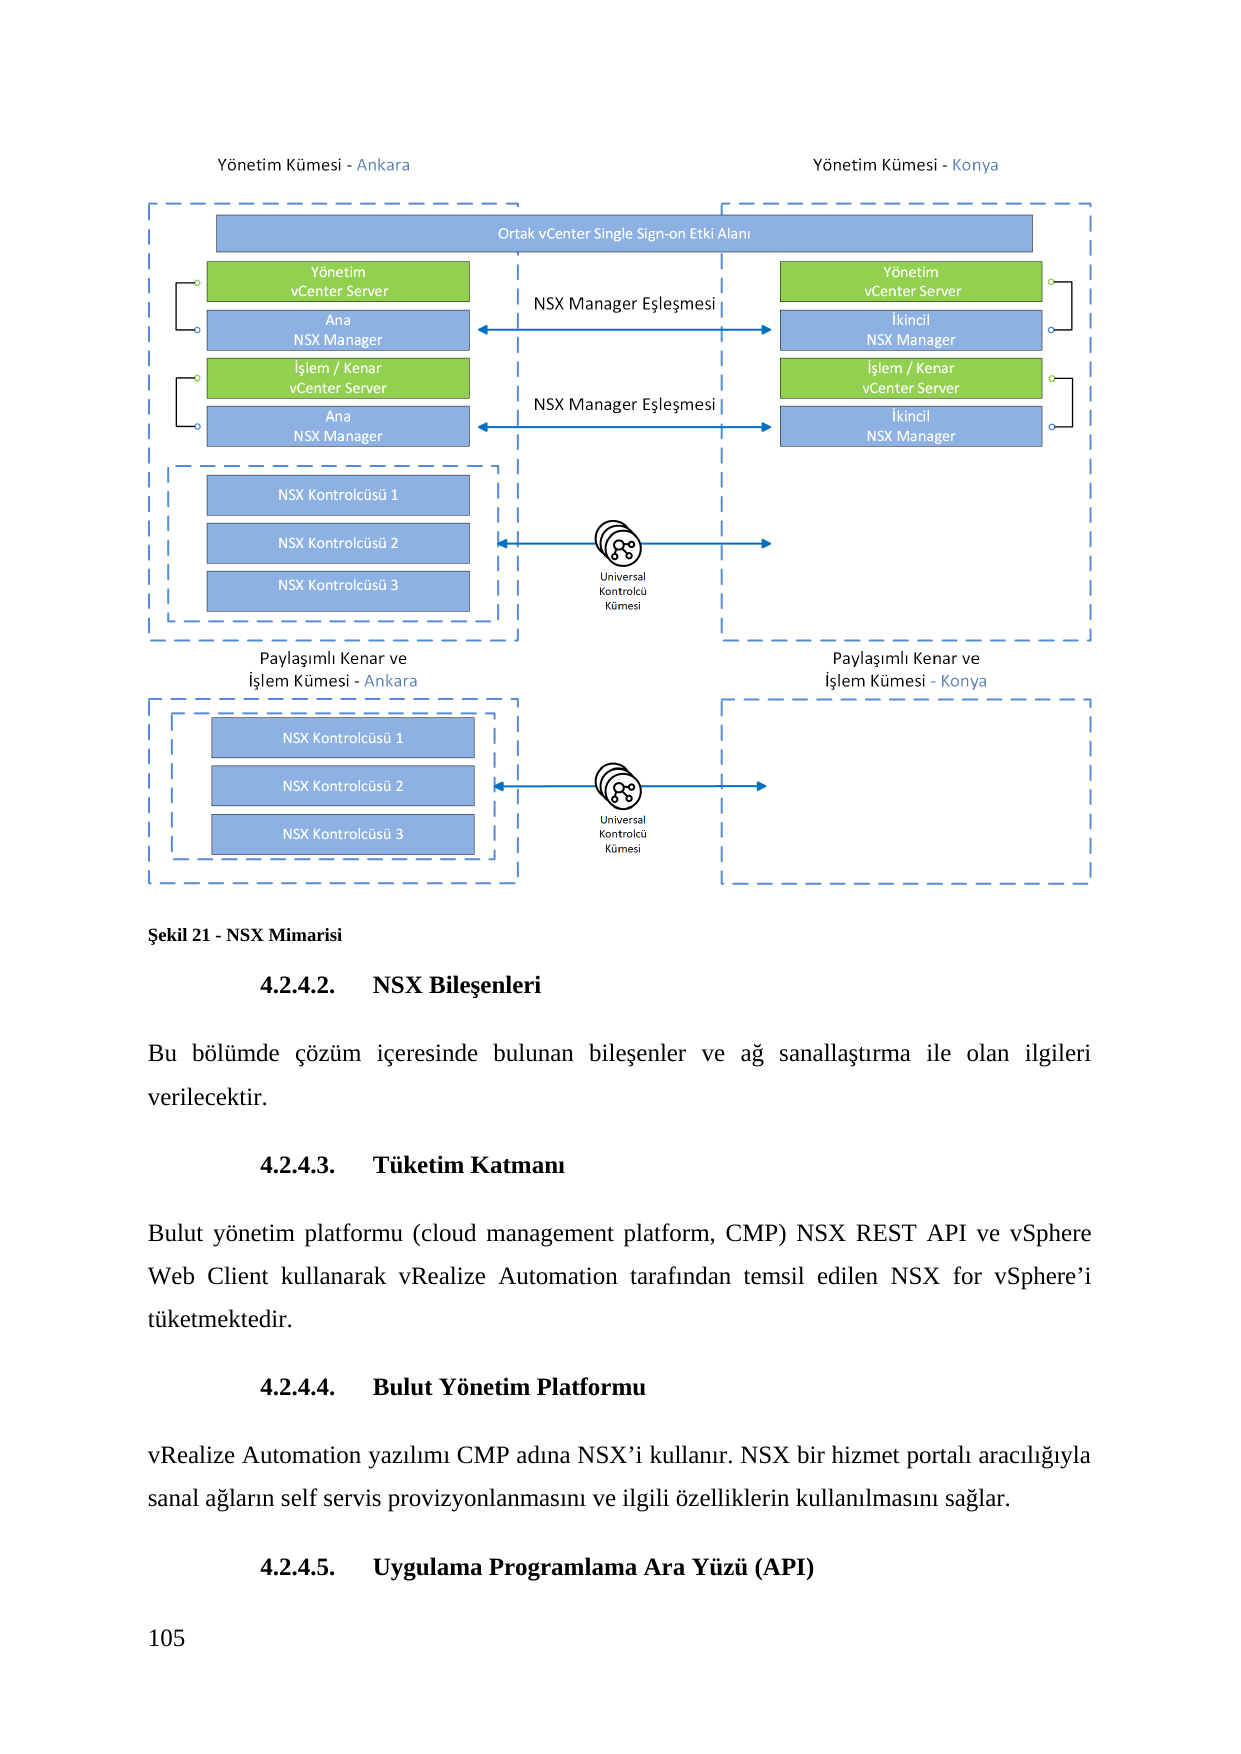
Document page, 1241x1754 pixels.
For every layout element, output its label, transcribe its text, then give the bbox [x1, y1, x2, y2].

list Tüketim Katmanı [260, 1150, 1093, 1178]
list Bulut Yönetim Platformu [260, 1372, 1093, 1401]
text Şekil 21 - NSX Mimarisi [148, 924, 1093, 945]
text Bu bölümde çözüm içeresinde bulunan bileşenler ve ağ sanallaştırma ile olan ilgileri verilecektir. [148, 1038, 1093, 1110]
text vRealize Automation yazılımı CMP adına NSX’i kullanır. NSX bir hizmet portalı aracılığıyla sanal ağların self servis provizyonlanmasını ve ilgili özelliklerin kullanılmasını sağlar. [148, 1440, 1093, 1512]
text Bulut yönetim platformu (cloud management platform, CMP) NSX REST API ve vSphere Web Client kullanarak vRealize Automation tarafından temsil edilen NSX for vSphere’i tüketmektedir. [148, 1218, 1093, 1333]
picture [147, 147, 1092, 885]
list NSX Bileşenleri [260, 970, 1093, 999]
list Uygulama Programlama Ara Yüzü (API) [260, 1552, 1093, 1580]
